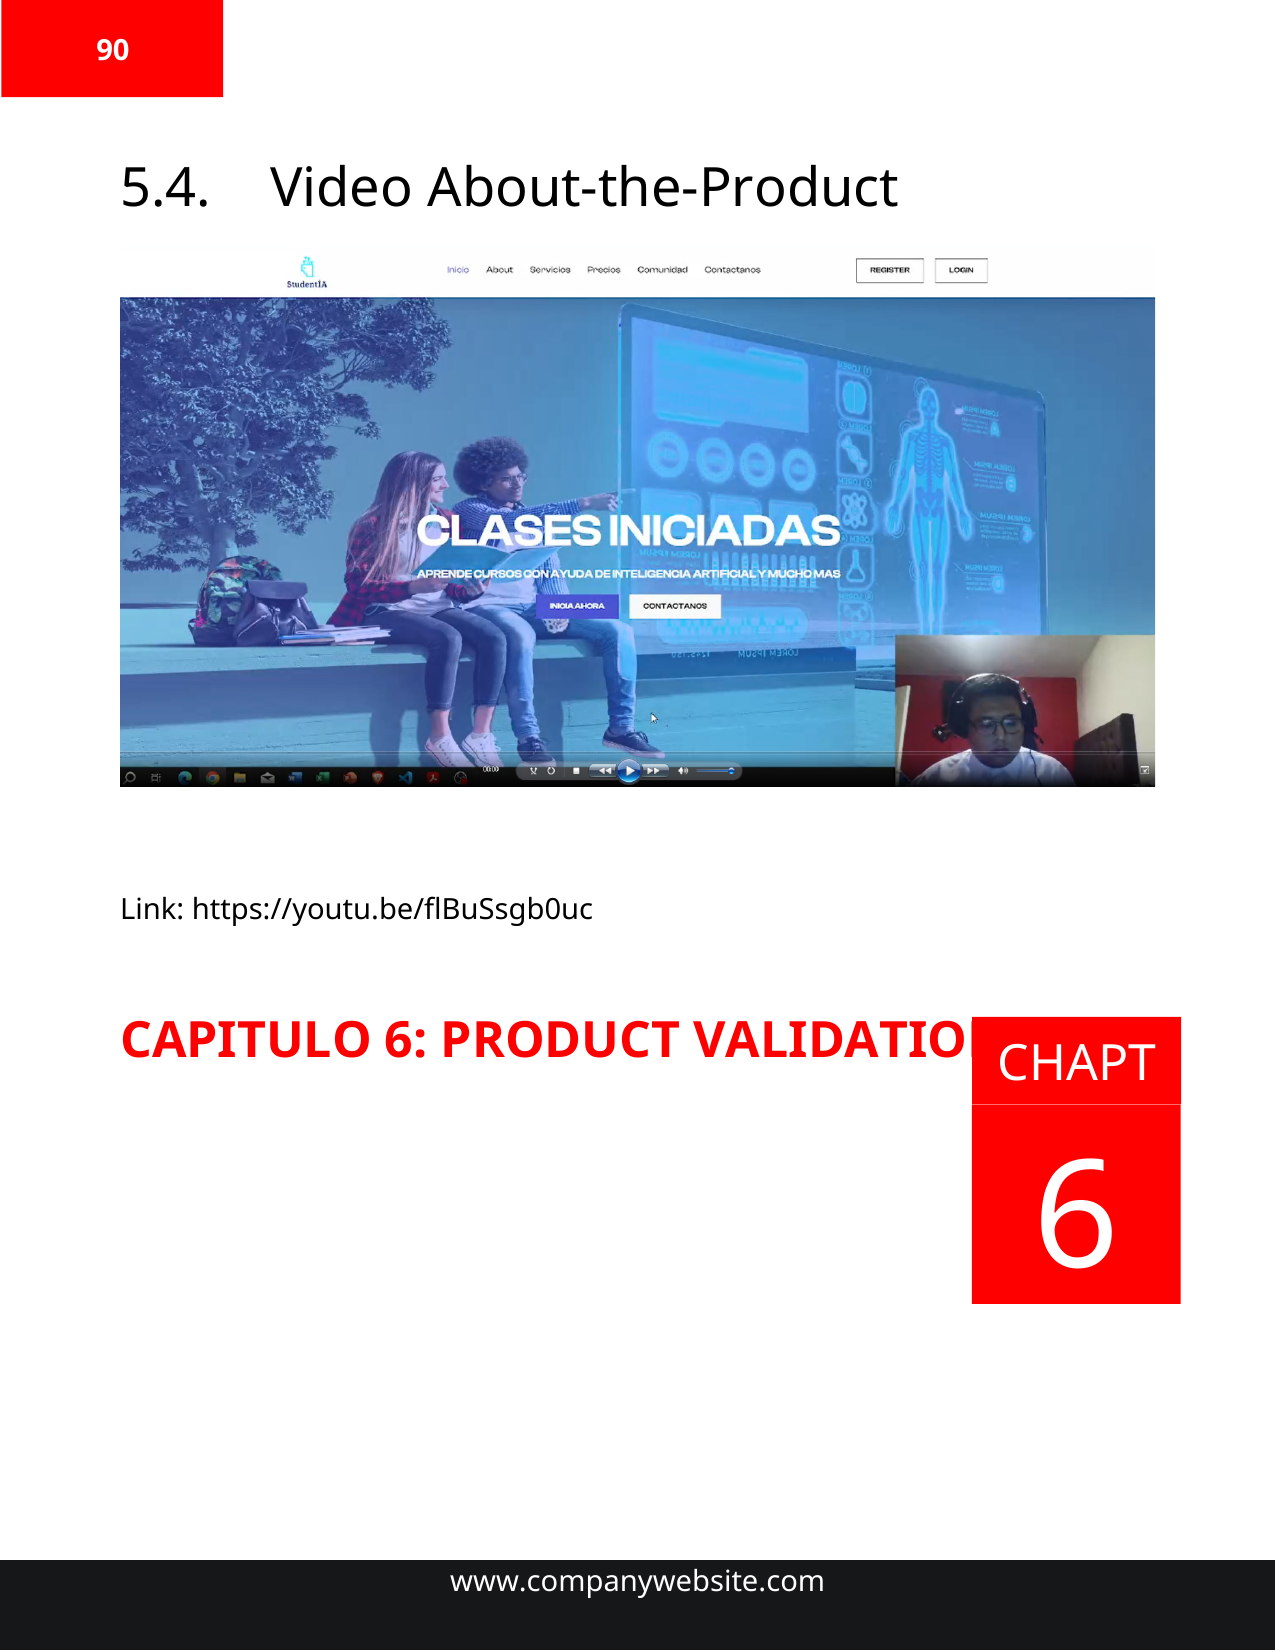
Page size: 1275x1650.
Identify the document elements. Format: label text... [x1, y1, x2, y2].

text Link: https://youtu.be/flBuSsgb0uc [120, 888, 1155, 973]
subtitle CAPITULO 6: Product Validation [120, 1004, 1155, 1072]
subtitle Video About-the-Product [120, 148, 1155, 222]
picture [120, 246, 1155, 787]
